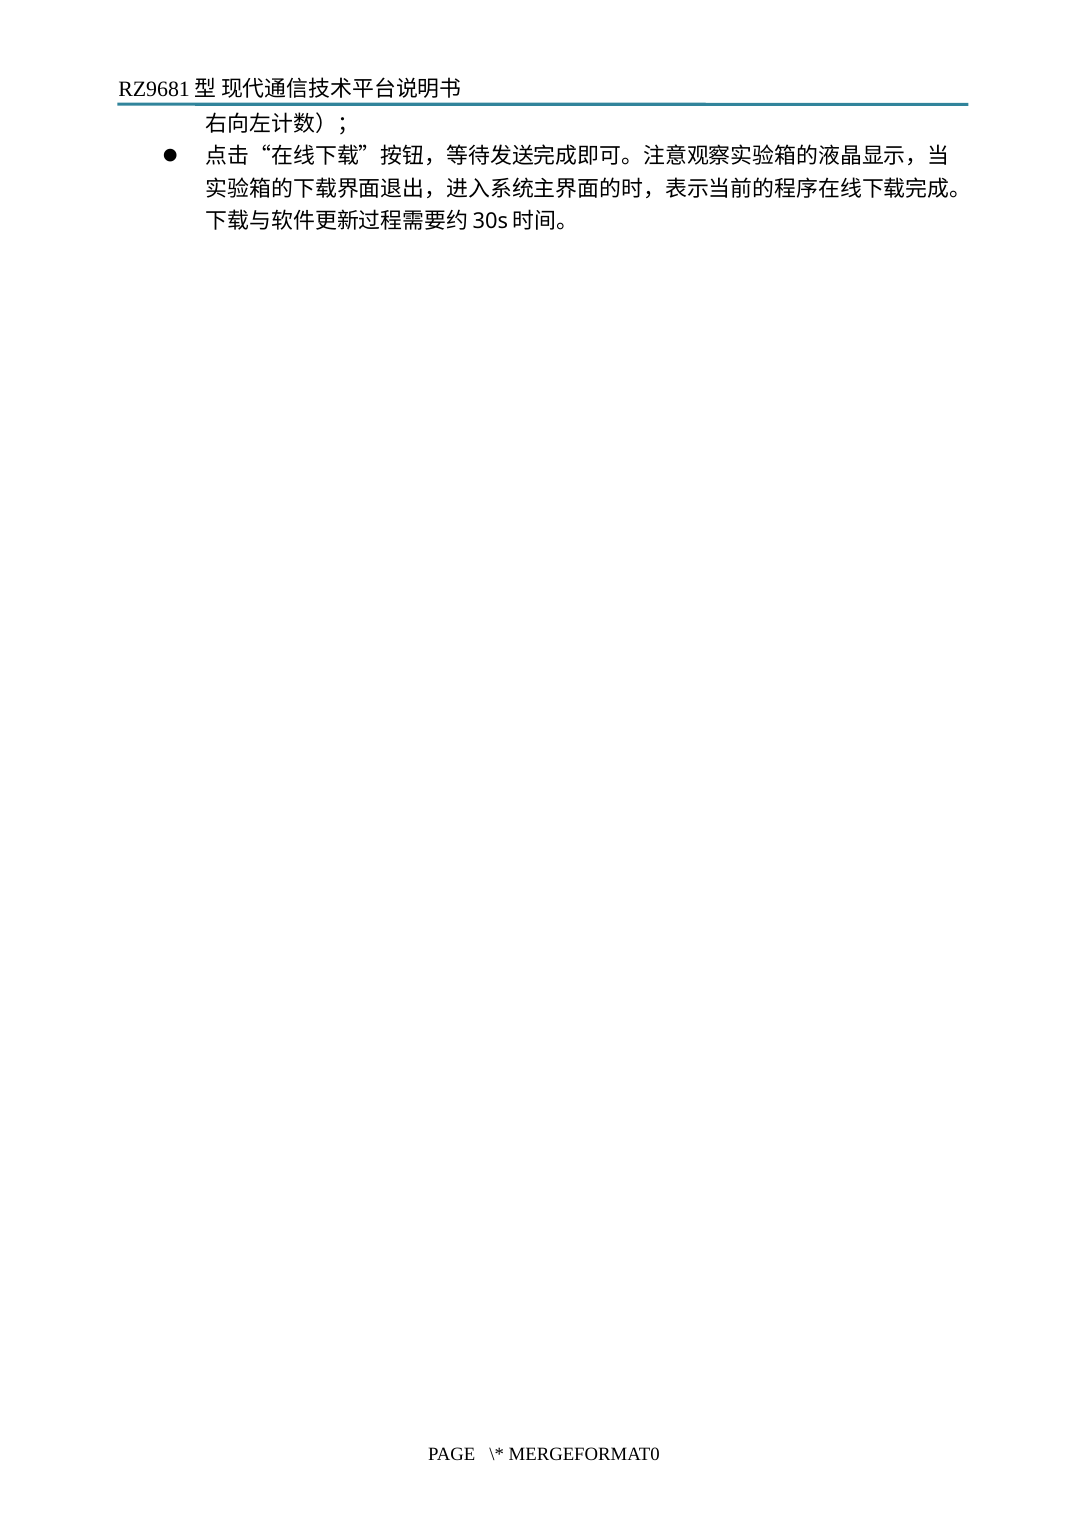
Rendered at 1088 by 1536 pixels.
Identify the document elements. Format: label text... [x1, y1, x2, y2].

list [162, 105, 969, 138]
list 点击“在线下载”按钮，等待发送完成即可。注意观察实验箱的液晶显示，当实验箱的下载界面退出，进入系统主界面的时，表示当前的程序在线下载完成。下载与软件更新过程需要约30s时间。 [162, 138, 969, 235]
